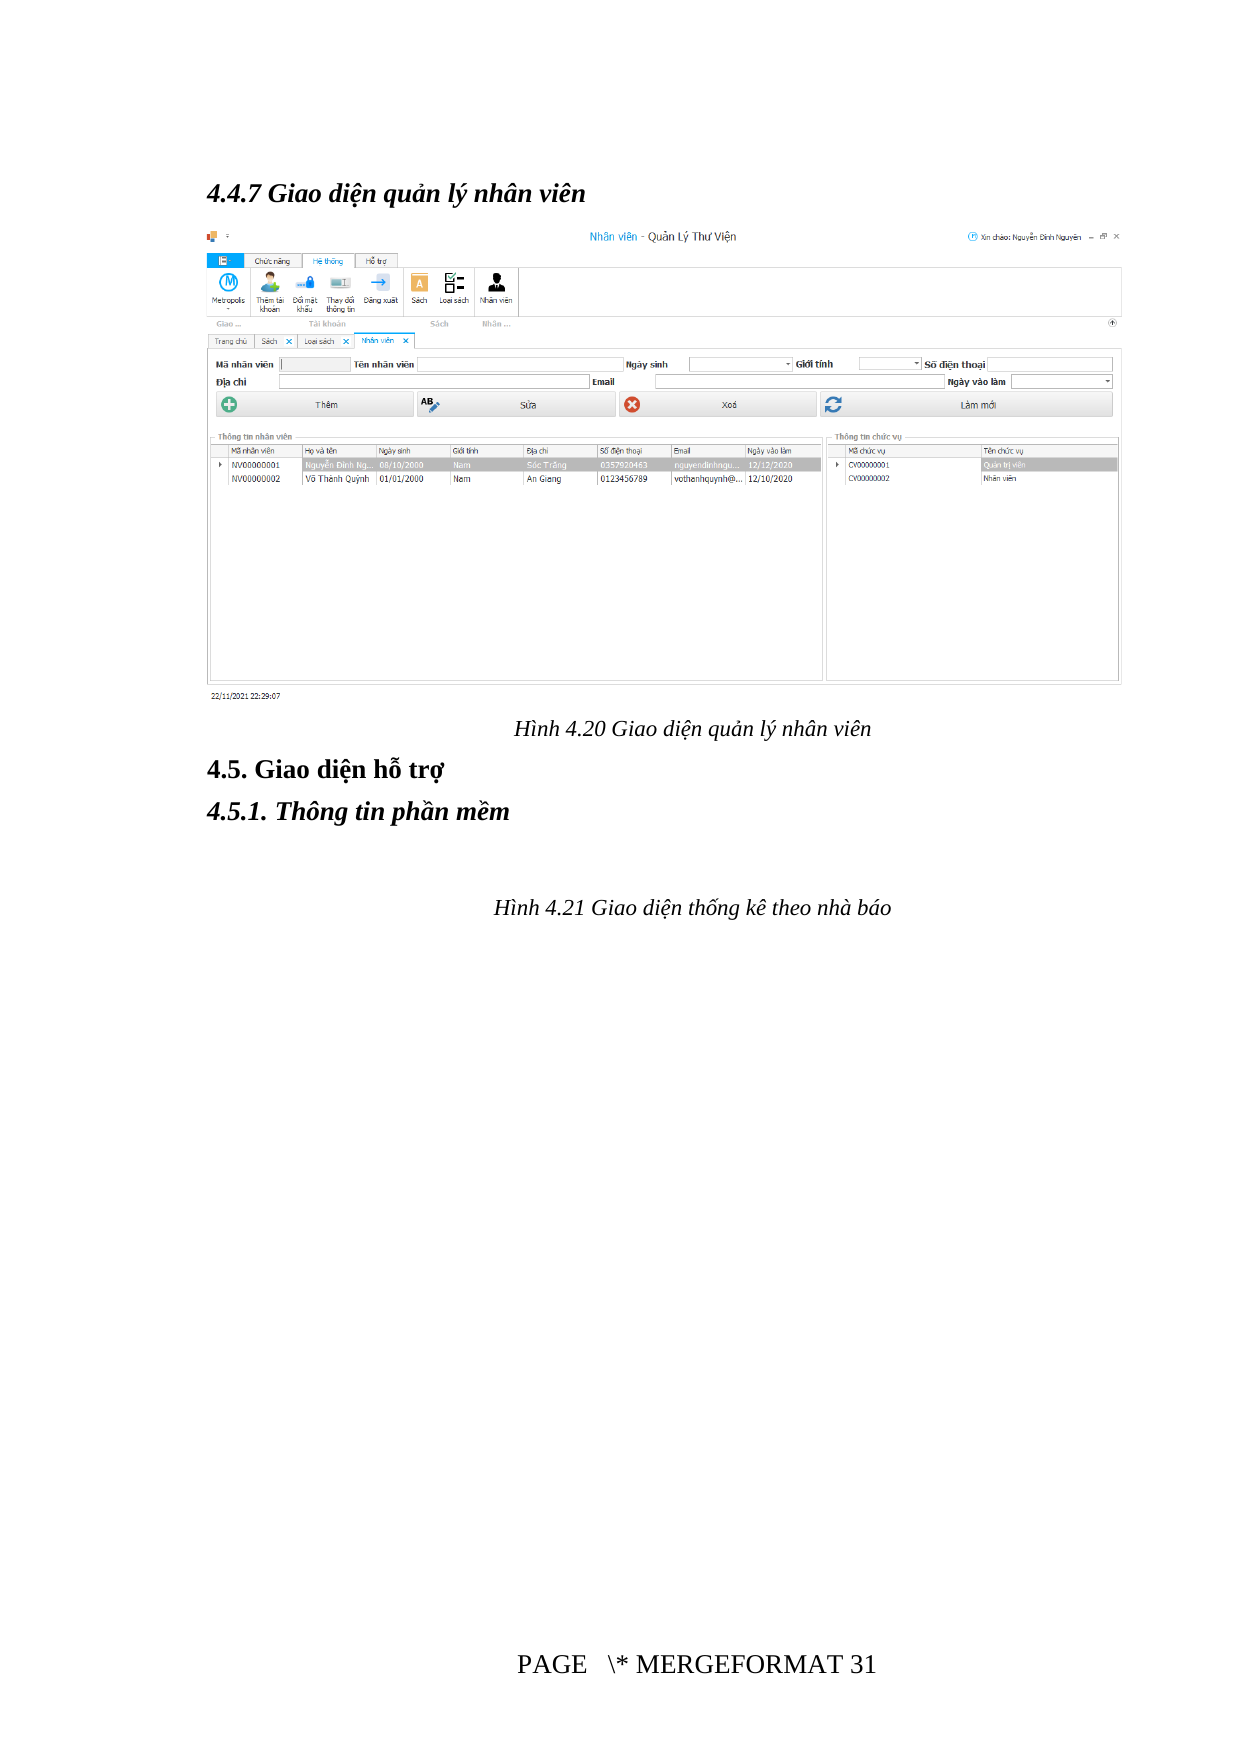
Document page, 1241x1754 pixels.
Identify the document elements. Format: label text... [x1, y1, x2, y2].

picture [206, 220, 1122, 703]
text Hình 4.21 Giao diện thống kê theo nhà báo [207, 894, 1122, 921]
subtitle 4.5.1. Thông tin phần mềm [207, 795, 1122, 826]
subtitle 4.5. Giao diện hỗ trợ [207, 753, 1122, 784]
picture [219, 257, 226, 265]
text Hình 4.20 Giao diện quản lý nhân viên [207, 714, 1122, 741]
subtitle 4.4.7 Giao diện quản lý nhân viên [207, 177, 1122, 208]
